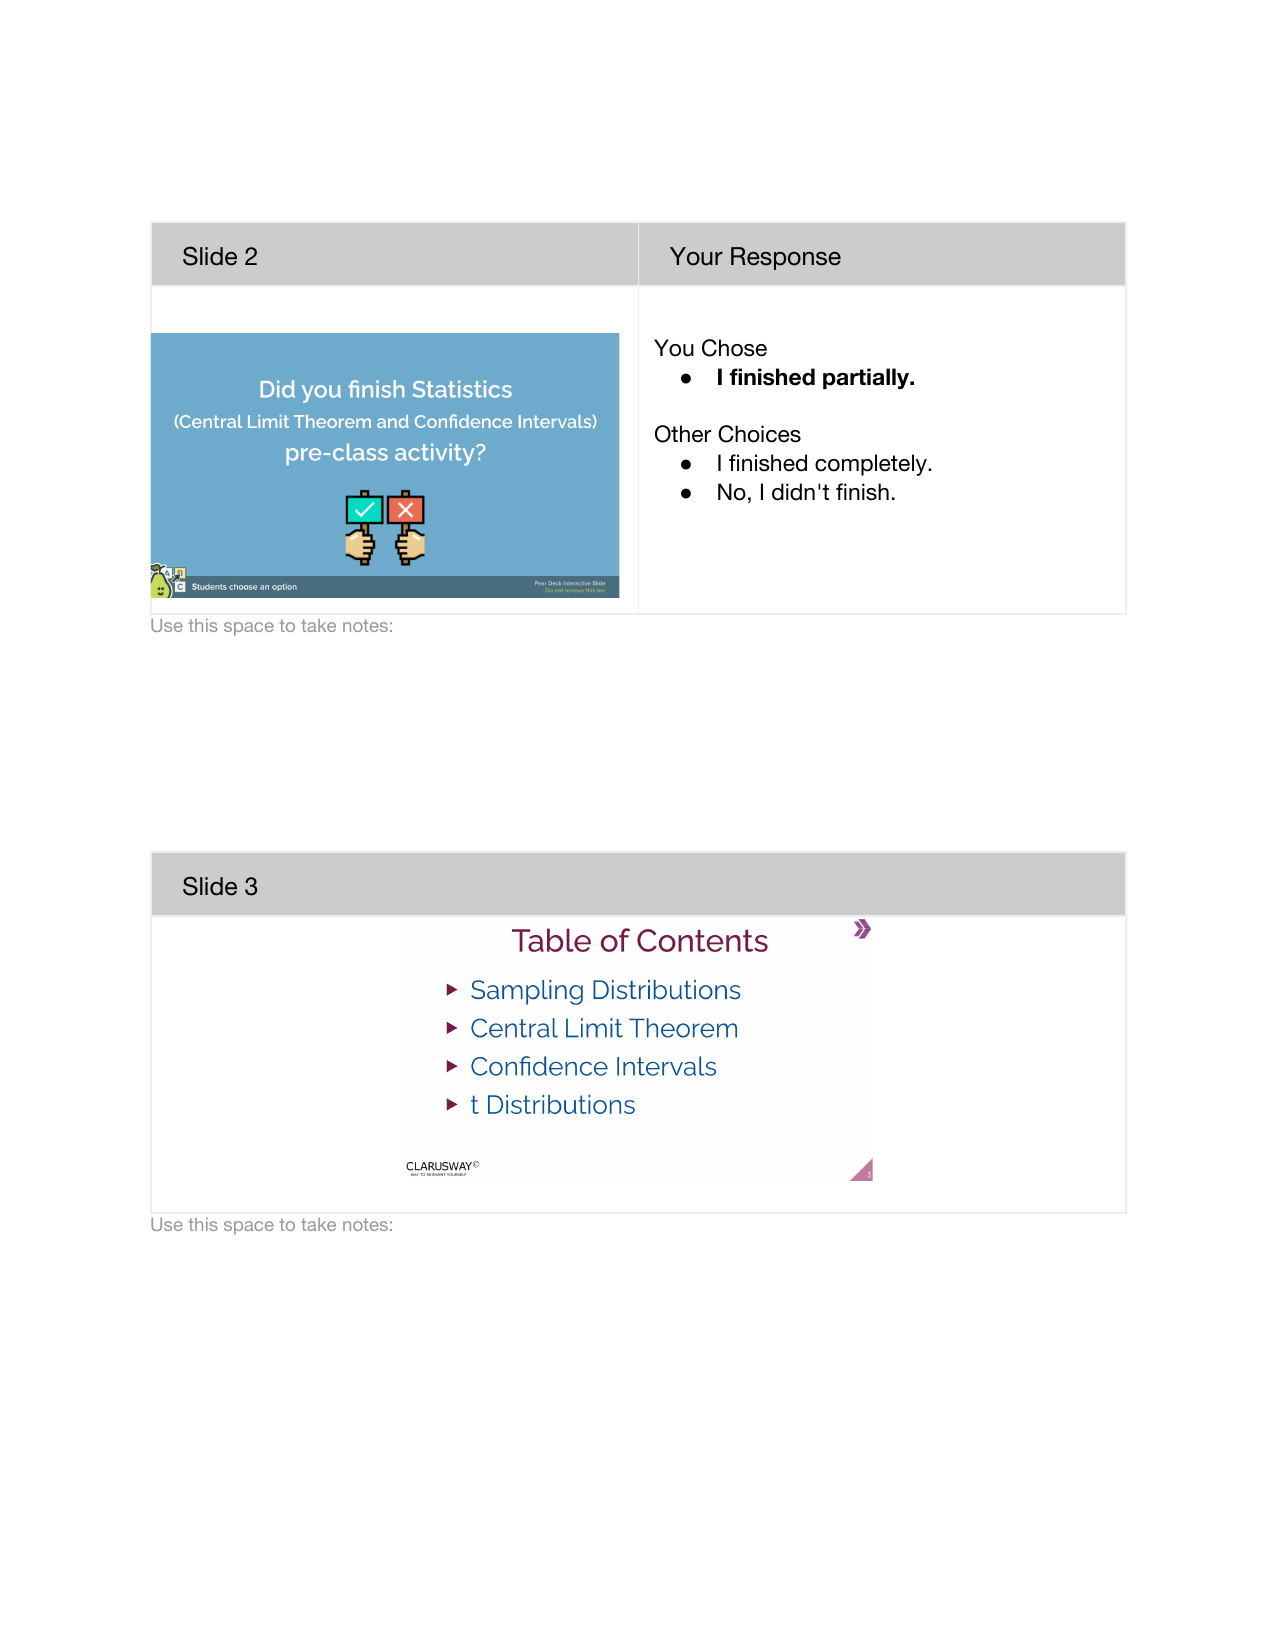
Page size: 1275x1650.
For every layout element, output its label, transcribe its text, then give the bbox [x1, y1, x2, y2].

table_header Slide 2 [152, 223, 638, 285]
picture [403, 917, 873, 1181]
text Use this space to take notes: [150, 615, 1125, 638]
table_cell You Chose I finished partially. Other Choices I finished completely. No, I didn't finish. [639, 287, 1125, 613]
table_cell [152, 287, 638, 613]
text Use this space to take notes: [150, 1214, 1125, 1237]
table_header Slide 3 [152, 853, 1125, 915]
table_header Your Response [639, 223, 1125, 285]
table_cell [152, 917, 1125, 1212]
picture [150, 333, 620, 598]
